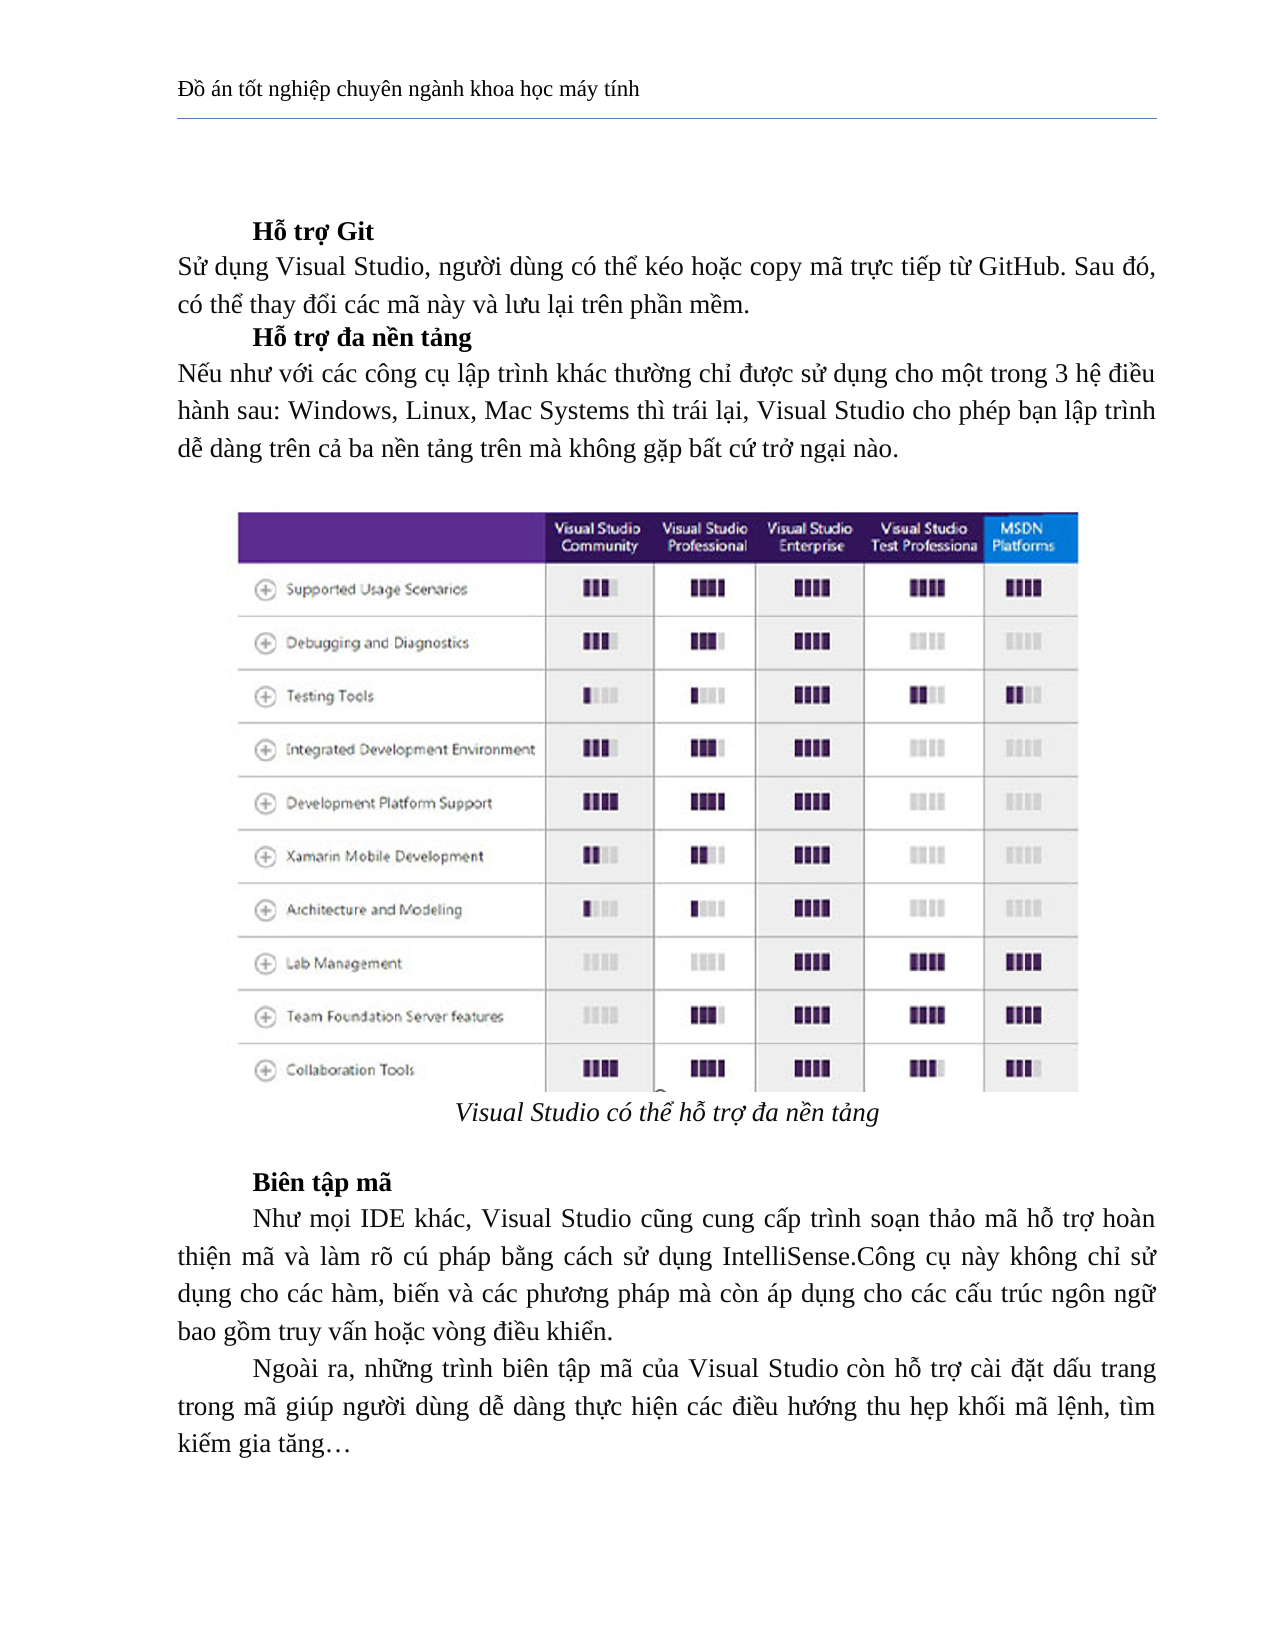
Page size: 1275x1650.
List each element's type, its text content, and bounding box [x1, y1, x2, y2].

text Hỗ trợ đa nền tảng [177, 321, 1157, 352]
text Ngoài ra, những trình biên tập mã của Visual Studio còn hỗ trợ cài đặt dấu trang trong mã giúp người dùng dễ dàng thực hiện các điều hướng thu hẹp khối mã lệnh, tìm kiếm gia tăng… [177, 1348, 1157, 1460]
picture [172, 505, 1153, 1092]
text Như mọi IDE khác, Visual Studio cũng cung cấp trình soạn thảo mã hỗ trợ hoàn thiện mã và làm rõ cú pháp bằng cách sử dụng IntelliSense.Công cụ này không chỉ sử dụng cho các hàm, biến và các phương pháp mà còn áp dụng cho các cấu trúc ngôn ngữ bao gồm truy vấn hoặc vòng điều khiển. [177, 1198, 1157, 1348]
text Sử dụng Visual Studio, người dùng có thể kéo hoặc copy mã trực tiếp từ GitHub. Sau đó, có thể thay đổi các mã này và lưu lại trên phần mềm. [177, 246, 1157, 321]
text Hỗ trợ Git [177, 215, 1157, 246]
text Nếu như với các công cụ lập trình khác thường chỉ được sử dụng cho một trong 3 hệ điều hành sau: Windows, Linux, Mac Systems thì trái lại, Visual Studio cho phép bạn lập trình dễ dàng trên cả ba nền tảng trên mà không gặp bất cứ trở ngại nào. [177, 352, 1157, 464]
text Biên tập mã [177, 1167, 1157, 1198]
